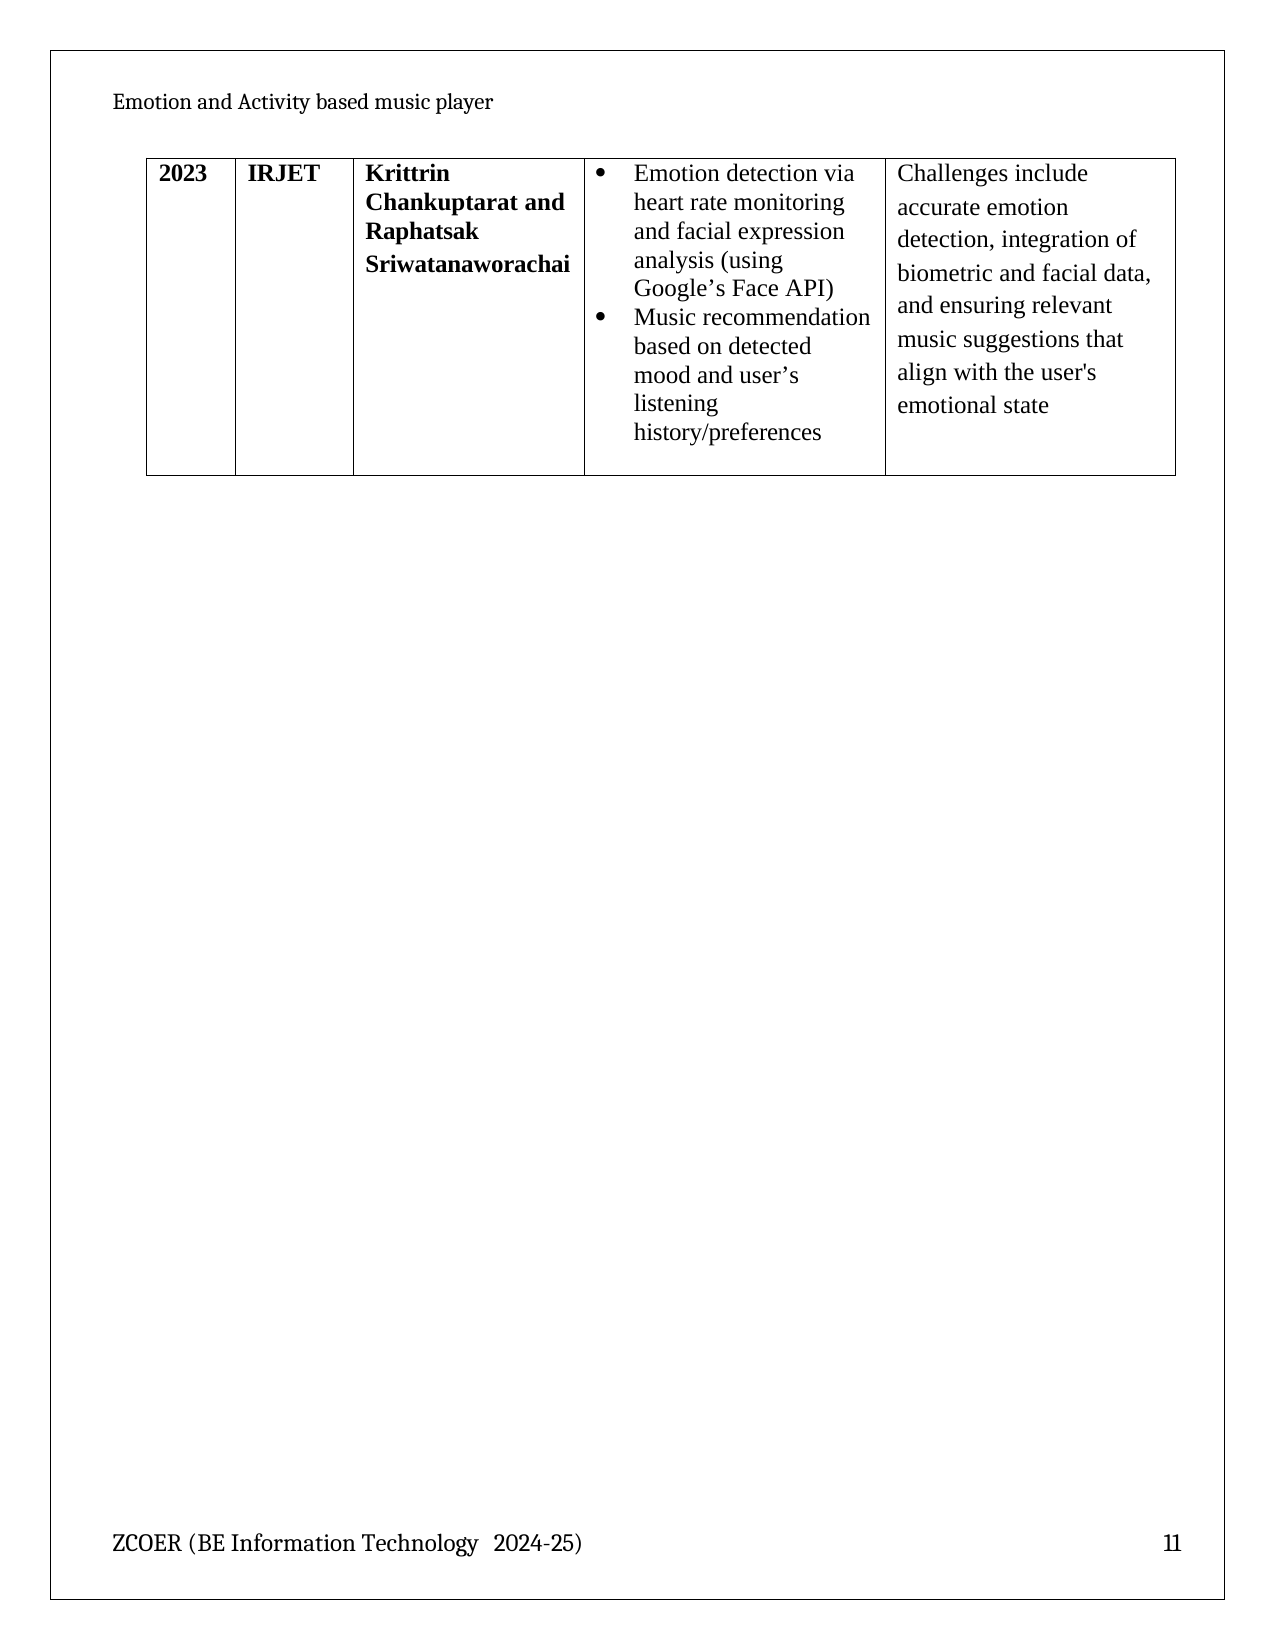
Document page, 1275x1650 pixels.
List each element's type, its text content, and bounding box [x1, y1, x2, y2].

table_header IRJET [236, 159, 353, 475]
table_header Krittrin Chankuptarat and Raphatsak Sriwatanaworachai [354, 159, 584, 475]
table_header Challenges include accurate emotion detection, integration of biometric and facial data, and ensuring relevant music suggestions that align with the user's emotional state [886, 159, 1175, 475]
table_header 2023 [147, 159, 235, 475]
table_header Emotion detection via heart rate monitoring and facial expression analysis (using Google’s Face API) Music recommendation based on detected mood and user’s listening history/preferences [585, 159, 885, 475]
